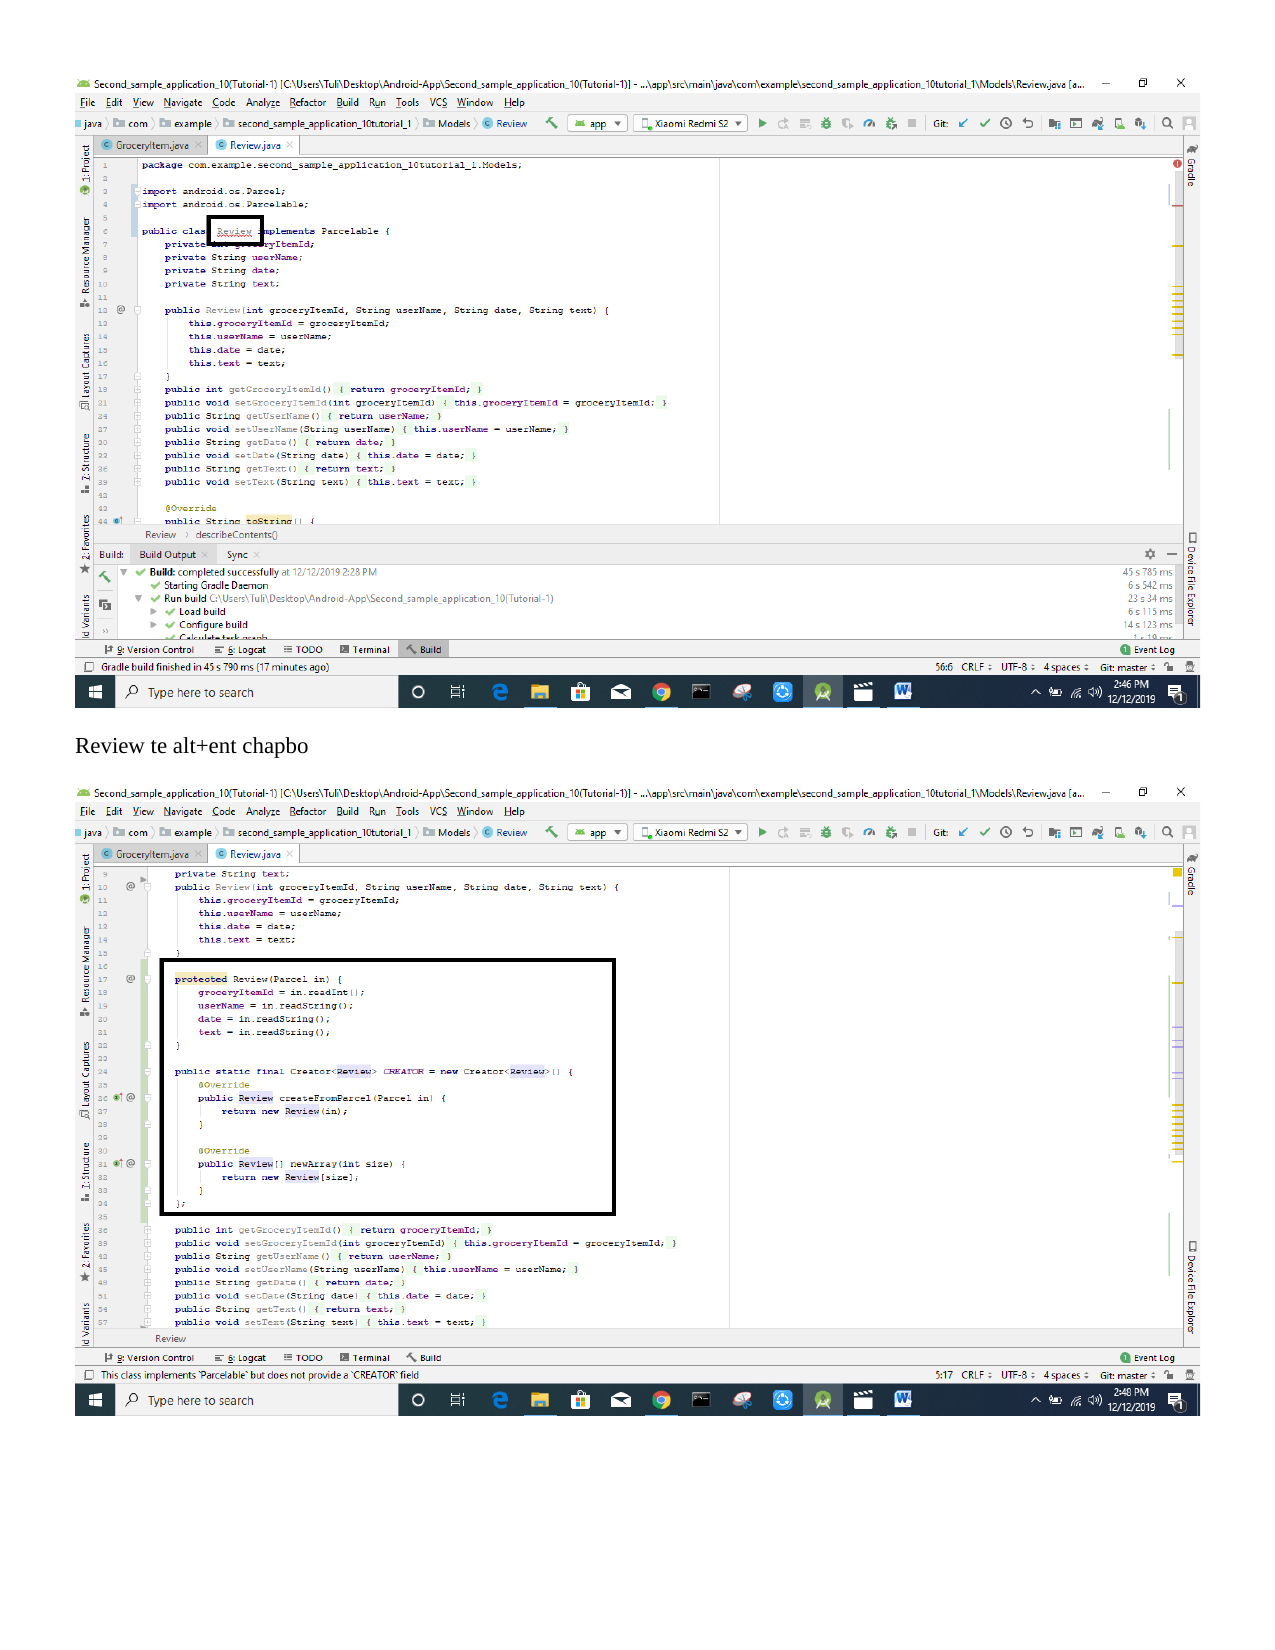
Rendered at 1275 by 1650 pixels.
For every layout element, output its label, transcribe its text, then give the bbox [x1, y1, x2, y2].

picture [75, 783, 1200, 1416]
text Review te alt+ent chapbo [75, 732, 1200, 759]
picture [75, 75, 1200, 708]
